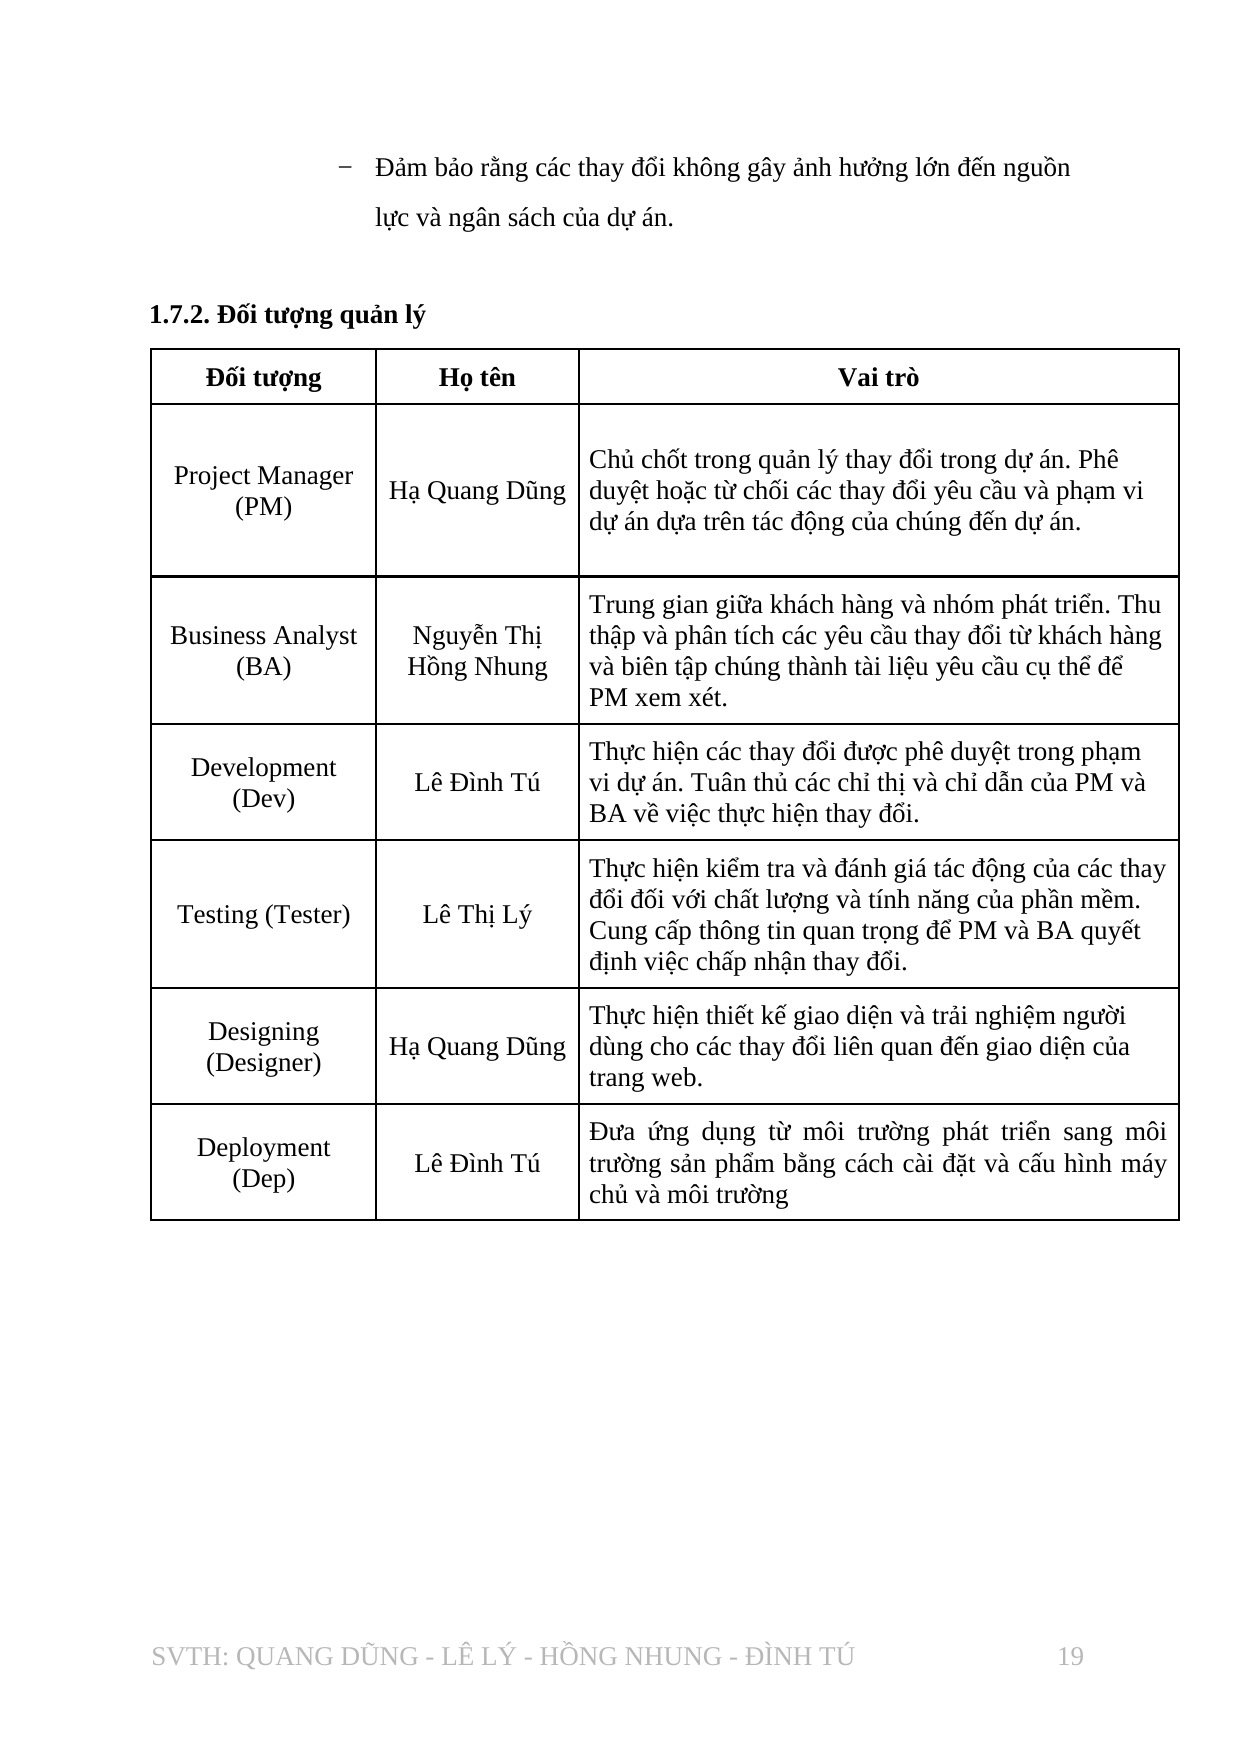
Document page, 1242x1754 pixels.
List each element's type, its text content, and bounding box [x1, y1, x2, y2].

table_cell Business Analyst (BA) [152, 578, 375, 723]
table_cell Lê Thị Lý [377, 841, 578, 987]
table_cell Đưa ứng dụng từ môi trường phát triển sang môi trường sản phẩm bằng cách cài đặt và cấu hình máy chủ và môi trường [580, 1105, 1178, 1219]
table_cell Hạ Quang Dũng [377, 405, 578, 575]
table_cell Project Manager (PM) [152, 405, 375, 575]
table_header Vai trò [580, 350, 1178, 402]
table_cell Thực hiện thiết kế giao diện và trải nghiệm người dùng cho các thay đổi liên quan đến giao diện của trang web. [580, 989, 1178, 1103]
table_cell Testing (Tester) [152, 841, 375, 987]
table_cell Nguyễn Thị Hồng Nhung [377, 578, 578, 723]
subtitle 1.7.2. Đối tượng quản lý [149, 298, 1089, 329]
table_cell Chủ chốt trong quản lý thay đổi trong dự án. Phê duyệt hoặc từ chối các thay đổi yêu cầu và phạm vi dự án dựa trên tác động của chúng đến dự án. [580, 405, 1178, 575]
table_cell Designing (Designer) [152, 989, 375, 1103]
list Đảm bảo rằng các thay đổi không gây ảnh hưởng lớn đến nguồn lực và ngân sách của dự án. [337, 151, 1089, 232]
table_header Đối tượng [152, 350, 375, 402]
table_cell Trung gian giữa khách hàng và nhóm phát triển. Thu thập và phân tích các yêu cầu thay đổi từ khách hàng và biên tập chúng thành tài liệu yêu cầu cụ thể để PM xem xét. [580, 578, 1178, 723]
table_cell Lê Đình Tú [377, 1105, 578, 1219]
table_cell Deployment (Dep) [152, 1105, 375, 1219]
table_cell Thực hiện các thay đổi được phê duyệt trong phạm vi dự án. Tuân thủ các chỉ thị và chỉ dẫn của PM và BA về việc thực hiện thay đổi. [580, 725, 1178, 839]
table_cell Hạ Quang Dũng [377, 989, 578, 1103]
table_cell Lê Đình Tú [377, 725, 578, 839]
table_header Họ tên [377, 350, 578, 402]
table_cell Thực hiện kiểm tra và đánh giá tác động của các thay đổi đối với chất lượng và tính năng của phần mềm. Cung cấp thông tin quan trọng để PM và BA quyết định việc chấp nhận thay đổi. [580, 841, 1178, 987]
table_cell Development (Dev) [152, 725, 375, 839]
